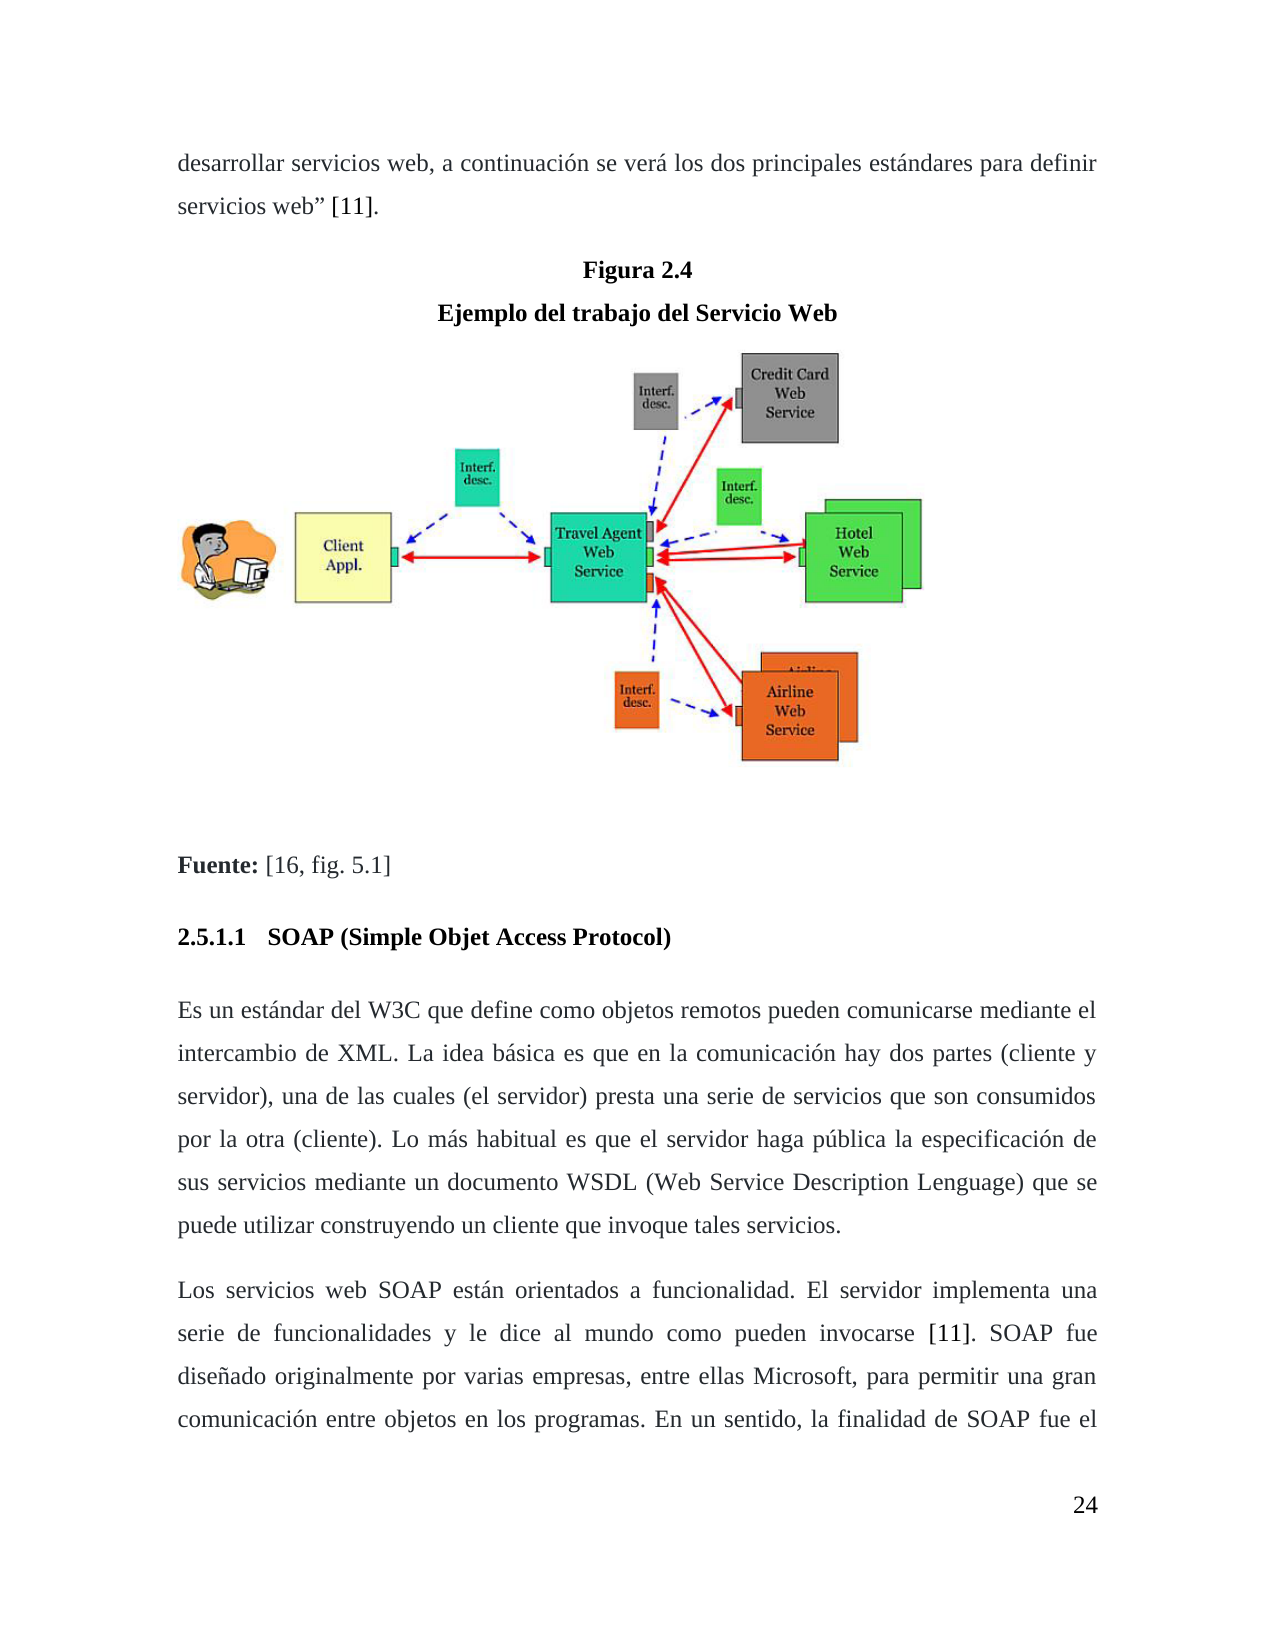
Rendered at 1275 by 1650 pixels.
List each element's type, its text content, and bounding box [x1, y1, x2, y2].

subtitle SOAP (Simple Objet Access Protocol) [177, 922, 1098, 951]
text Fuente: [16, fig. 5.1] [177, 850, 1098, 879]
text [177, 148, 1098, 219]
text Figura 2.4 Ejemplo del trabajo del Servicio Web [177, 255, 1098, 327]
text Es un estándar del W3C que define como objetos remotos pueden comunicarse mediante el intercambio de XML. La idea básica es que en la comunicación hay dos partes (cliente y servidor), una de las cuales (el servidor) presta una serie de servicios que son consumidos por la otra (cliente). Lo más habitual es que el servidor haga pública la especificación de sus servicios mediante un documento WSDL (Web Service Description Lenguage) que se puede utilizar construyendo un cliente que invoque tales servicios. [177, 995, 1098, 1239]
picture [177, 341, 960, 815]
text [177, 1275, 1098, 1433]
